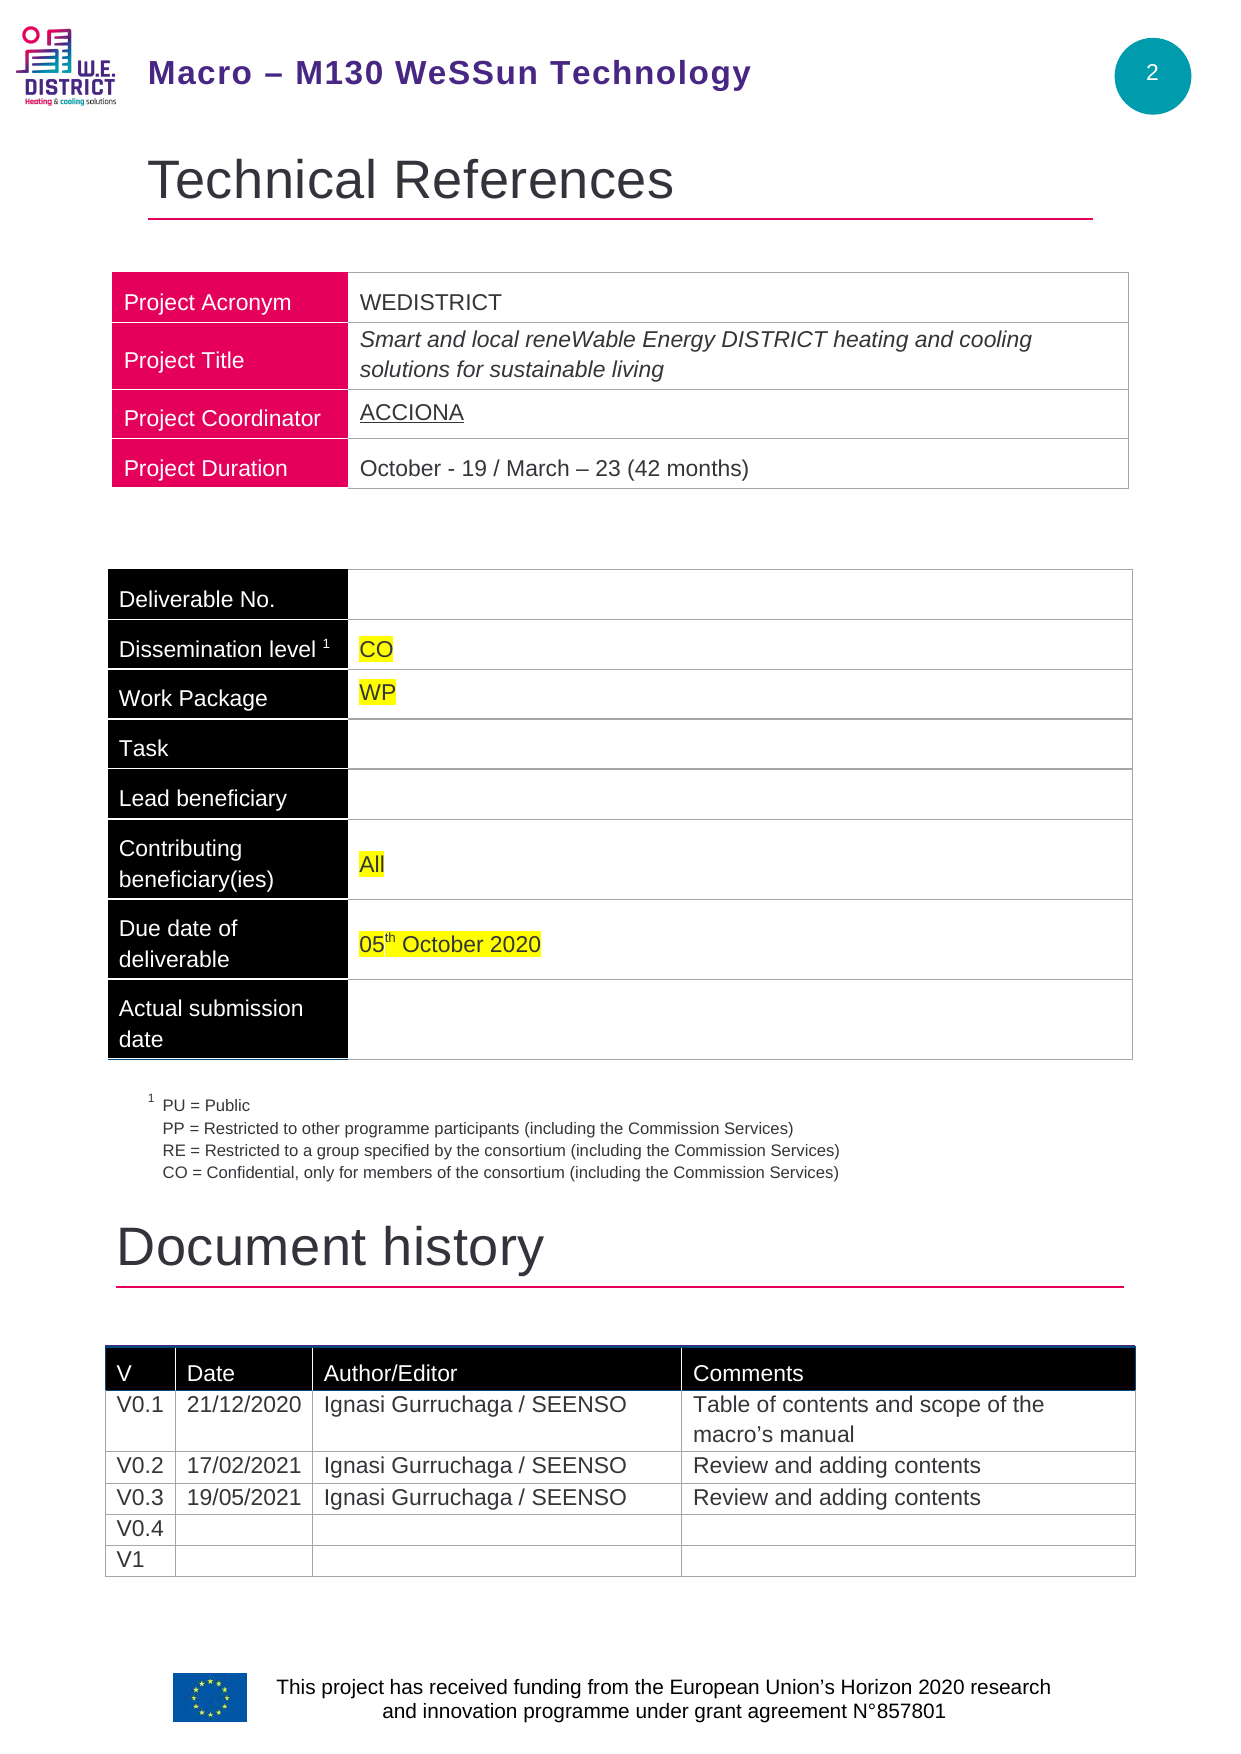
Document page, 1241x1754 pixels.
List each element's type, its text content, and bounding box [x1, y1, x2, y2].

table_cell Due date of deliverable [108, 900, 348, 978]
table_header Document history [105, 1215, 1135, 1345]
table_cell Dissemination level 1 [108, 620, 348, 668]
table_header Project Acronym [112, 272, 348, 322]
table_cell Smart and local reneWable Energy DISTRICT heating and cooling solutions for sustainable living [348, 323, 1128, 389]
table_header Comments [682, 1348, 1135, 1390]
table_cell Project Duration [112, 439, 348, 487]
table_header Deliverable No. [108, 569, 348, 619]
table_cell [176, 1515, 312, 1545]
table_cell [176, 1546, 312, 1576]
table_cell [348, 720, 1132, 768]
table_cell Contributing beneficiary(ies) [108, 820, 348, 898]
text RE = Restricted to a group specified by the consortium (including the Commission Services) [148, 1141, 1093, 1160]
table_cell [348, 770, 1132, 818]
table_cell Review and adding contents [682, 1452, 1135, 1482]
title Technical References [148, 148, 1093, 218]
table_cell Lead beneficiary [108, 769, 348, 818]
table_cell 17/02/2021 [176, 1452, 312, 1482]
table_cell [313, 1546, 681, 1576]
table_cell [348, 980, 1132, 1058]
table_header Date [176, 1348, 312, 1390]
table_cell 19/05/2021 [176, 1484, 312, 1514]
table_cell 21/12/2020 [176, 1391, 312, 1451]
table_cell [313, 1515, 681, 1545]
picture [8, 11, 132, 121]
table_cell V0.3 [106, 1484, 175, 1514]
text CO = Confidential, only for members of the consortium (including the Commission Services) [148, 1163, 1093, 1182]
table_header V [106, 1348, 175, 1390]
picture [173, 1673, 247, 1722]
table_cell V0.4 [106, 1515, 175, 1545]
table_cell Task [108, 720, 348, 768]
table_header Author/Editor [313, 1348, 681, 1390]
table_cell 05th October 2020 [348, 900, 1132, 978]
text 1 PU = Public [148, 1091, 1093, 1115]
table_cell V1 [106, 1546, 175, 1576]
table_header [348, 570, 1132, 619]
table_cell [682, 1515, 1135, 1545]
table_cell All [348, 820, 1132, 898]
table_cell October - 19 / March – 23 (42 months) [348, 439, 1128, 487]
table_cell V0.2 [106, 1452, 175, 1482]
table_header WEDISTRICT [348, 273, 1128, 322]
table_cell [682, 1546, 1135, 1576]
table_cell Ignasi Gurruchaga / SEENSO [313, 1391, 681, 1451]
table_cell Table of contents and scope of the macro’s manual [682, 1391, 1135, 1451]
table_cell WP [348, 670, 1132, 718]
table_cell CO [348, 620, 1132, 668]
table_cell V0.1 [106, 1391, 175, 1451]
table_cell ACCIONA [348, 390, 1128, 438]
table_cell Work Package [108, 670, 348, 718]
table_cell Ignasi Gurruchaga / SEENSO [313, 1484, 681, 1514]
table_cell Actual submission date [108, 980, 348, 1058]
table_cell Project Title [112, 323, 348, 389]
table_cell Review and adding contents [682, 1484, 1135, 1514]
table_cell Project Coordinator [112, 390, 348, 438]
text PP = Restricted to other programme participants (including the Commission Services) [148, 1119, 1093, 1138]
table_cell Ignasi Gurruchaga / SEENSO [313, 1452, 681, 1482]
